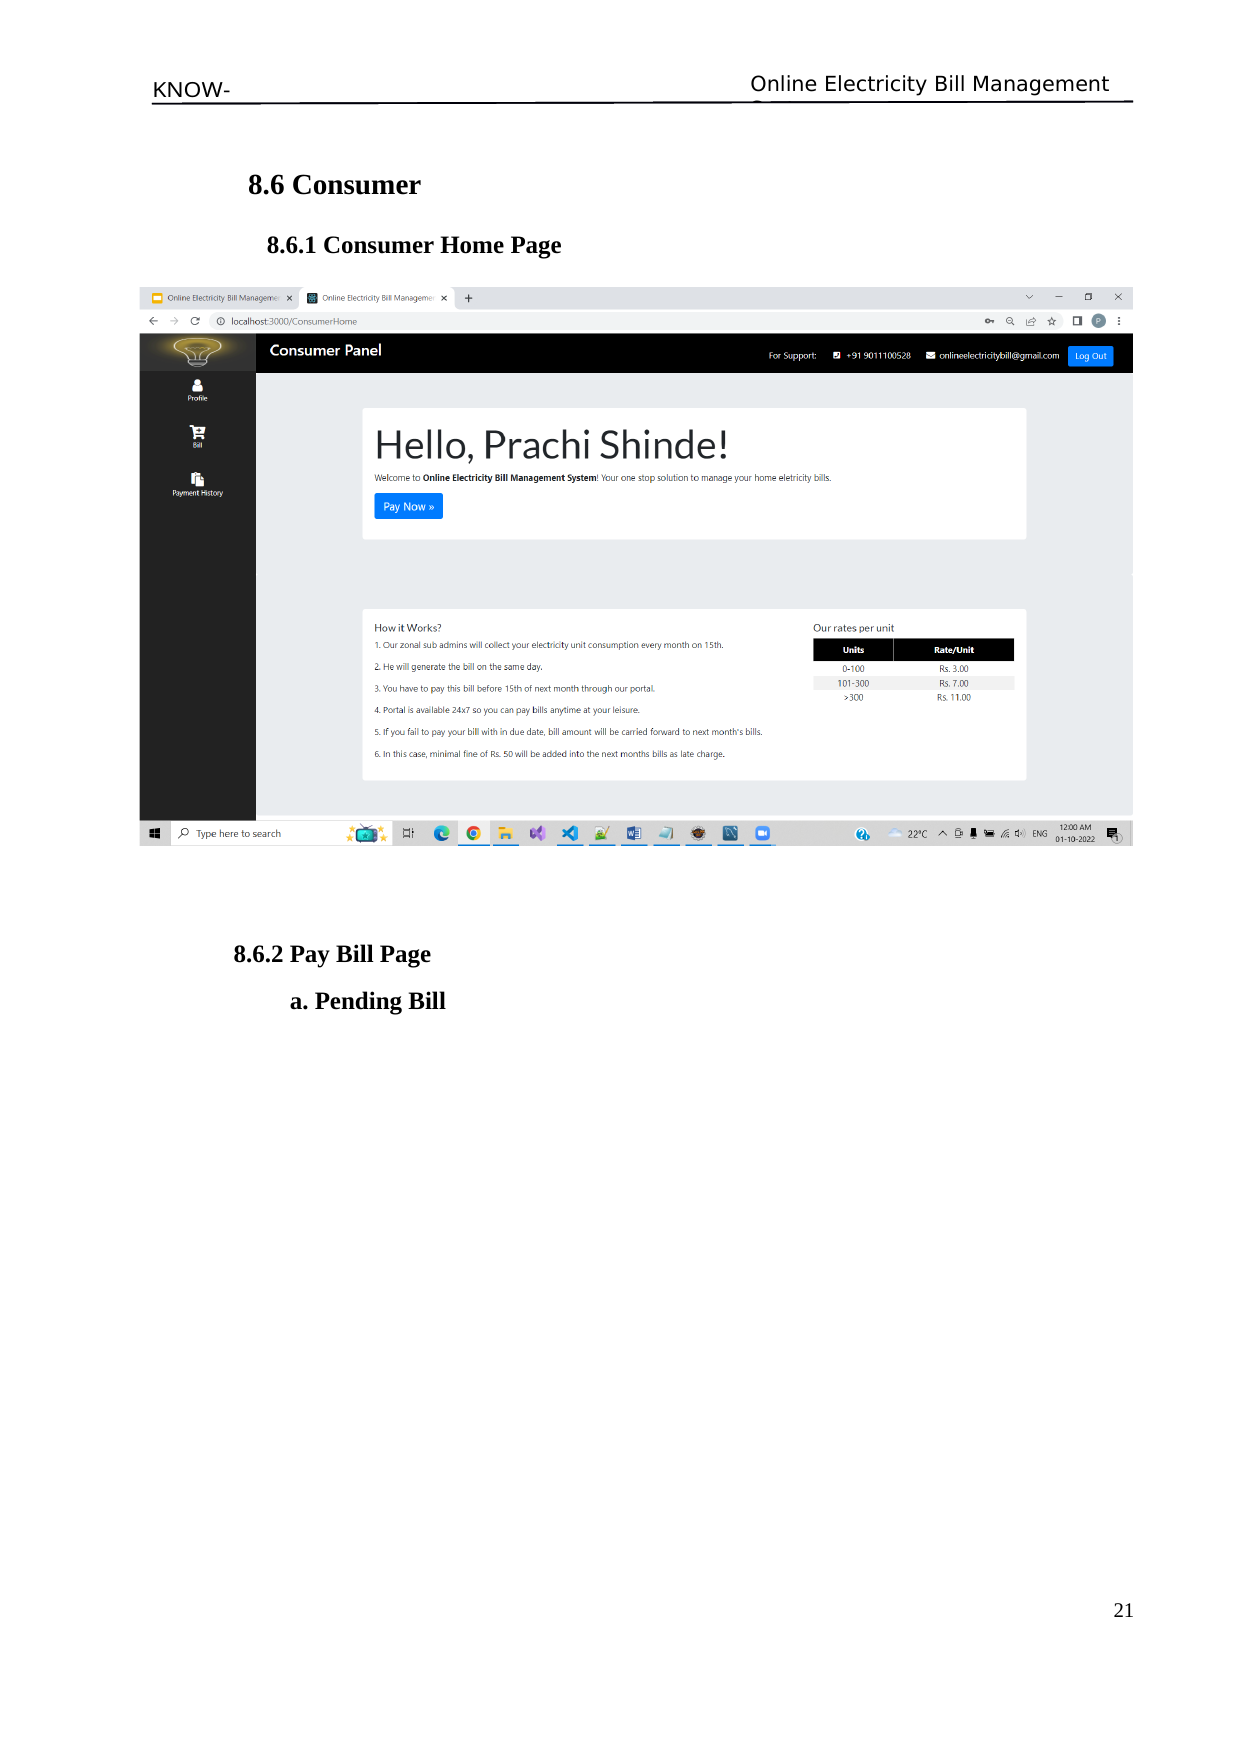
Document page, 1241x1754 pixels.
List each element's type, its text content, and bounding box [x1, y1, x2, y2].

text 8.6 Consumer [139, 167, 1134, 201]
text 8.6.1 Consumer Home Page [139, 230, 1134, 259]
text a. Pending Bill [139, 986, 1134, 1015]
picture [139, 287, 1133, 846]
text 8.6.2 Pay Bill Page [139, 939, 1134, 967]
